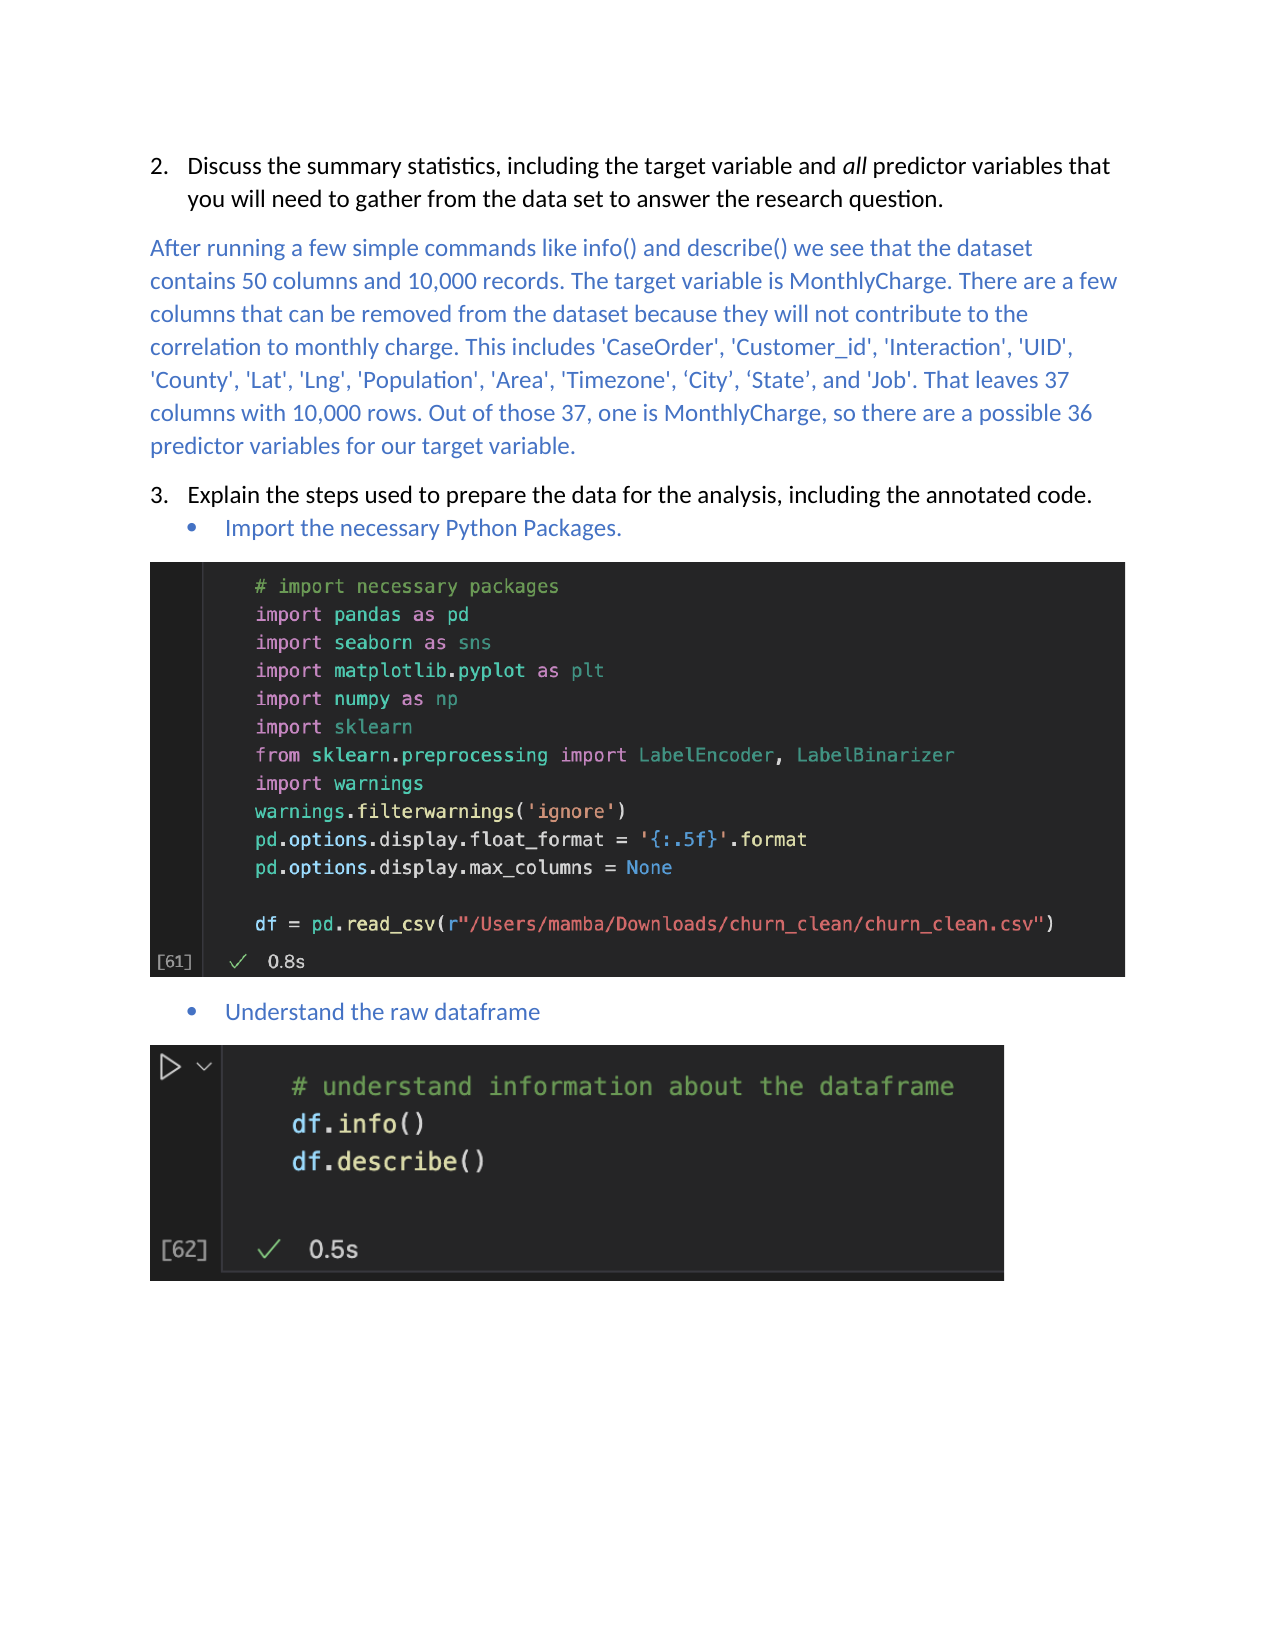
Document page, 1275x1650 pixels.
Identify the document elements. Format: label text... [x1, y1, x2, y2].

picture [150, 1045, 1005, 1281]
list Import the necessary Python Packages. [187, 512, 1125, 543]
text After running a few simple commands like info() and describe() we see that the dataset contains 50 columns and 10,000 records. The target variable is MonthlyCharge. There are a few columns that can be removed from the dataset because they will not contribute to the correlation to monthly charge. This includes 'CaseOrder', 'Customer_id', 'Interaction', 'UID', 'County', 'Lat', 'Lng', 'Population', 'Area', 'Timezone', ‘City’, ‘State’, and 'Job'. That leaves 37 columns with 10,000 rows. Out of those 37, one is MonthlyCharge, so there are a possible 36 predictor variables for our target variable. [150, 232, 1125, 461]
picture [150, 562, 1125, 977]
list Explain the steps used to prepare the data for the analysis, including the annotated code. [150, 479, 1125, 510]
list Understand the raw dataframe [187, 996, 1125, 1026]
list Discuss the summary statistics, including the target variable and all predictor variables that you will need to gather from the data set to answer the research question. [150, 150, 1125, 213]
